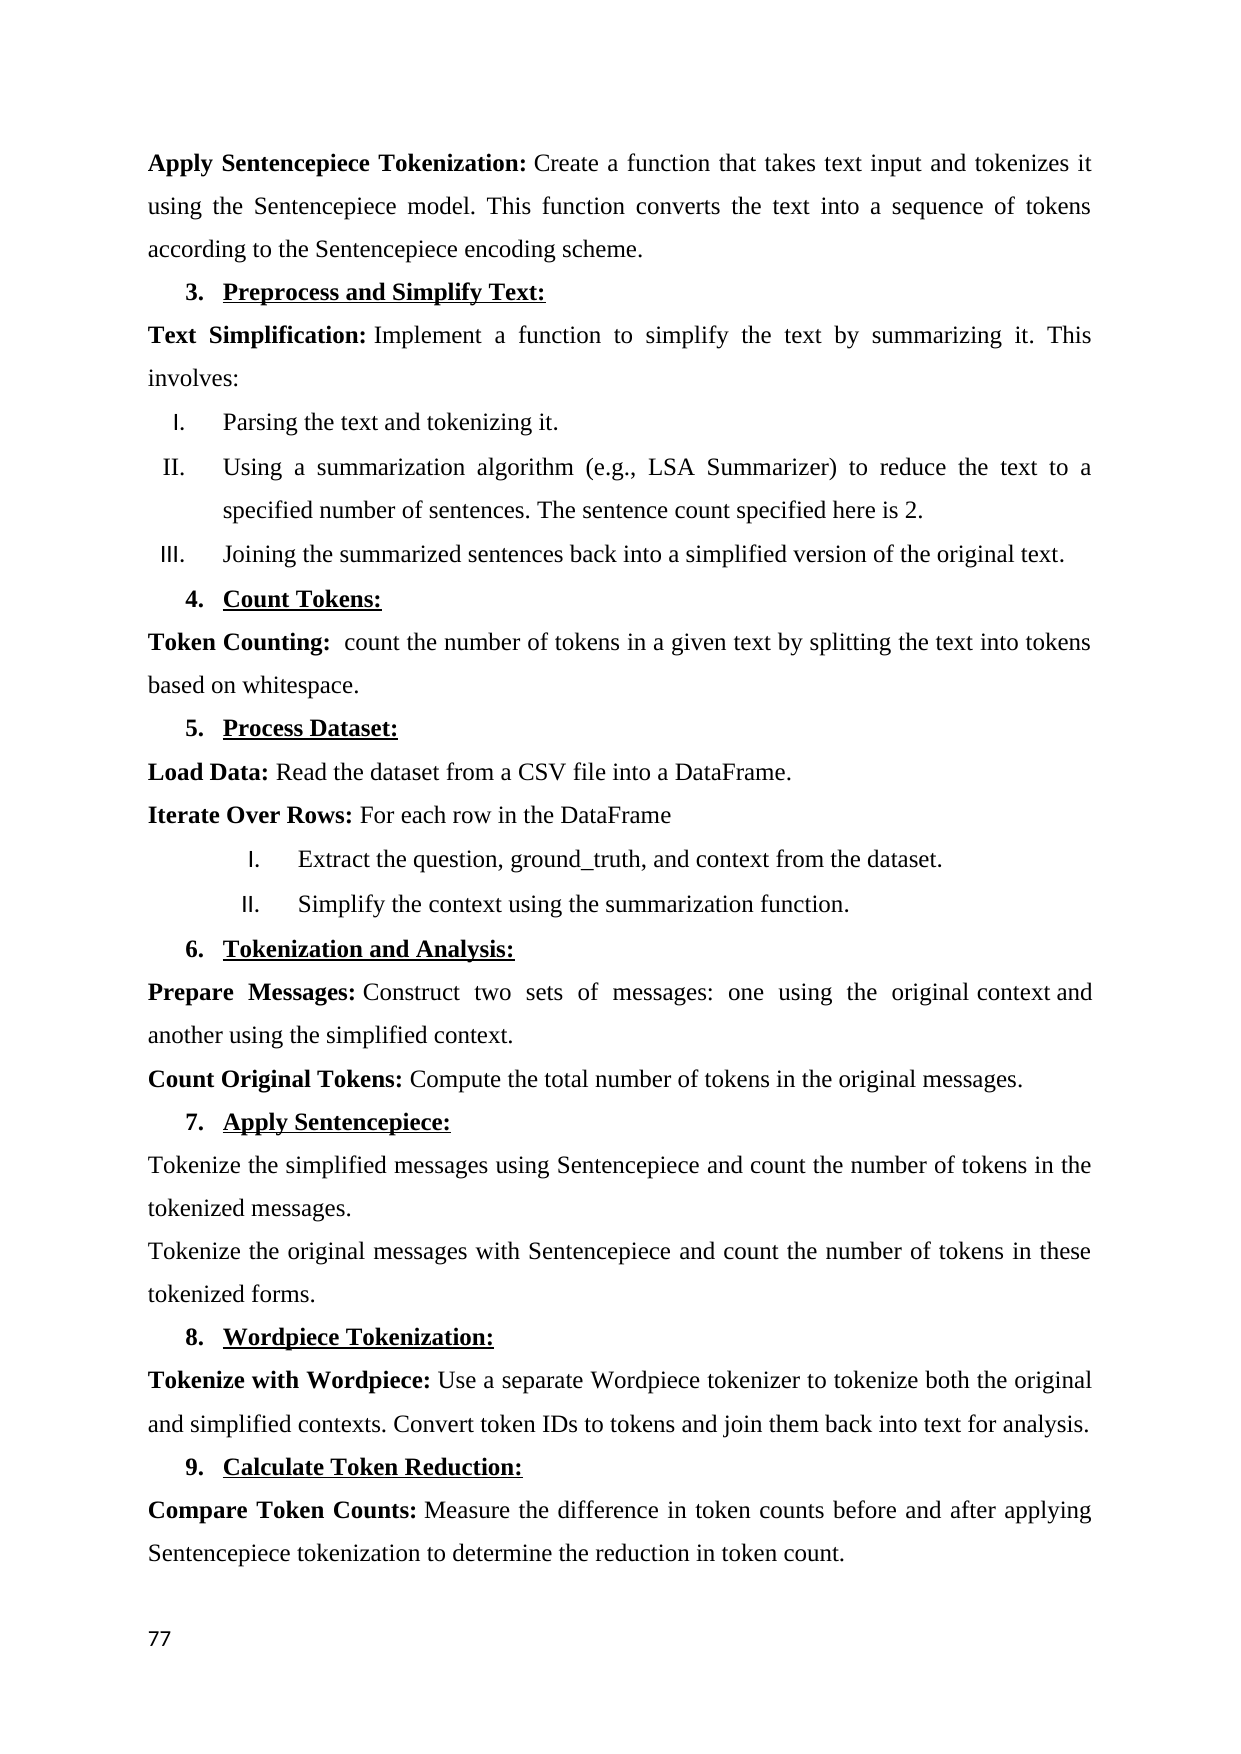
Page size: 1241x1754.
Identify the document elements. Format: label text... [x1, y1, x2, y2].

list Parsing the text and tokenizing it. [185, 406, 1092, 437]
text Count Original Tokens: Compute the total number of tokens in the original messages. [148, 1064, 1092, 1092]
text Apply Sentencepiece Tokenization: Create a function that takes text input and tokenizes it using the Sentencepiece model. This function converts the text into a sequence of tokens according to the Sentencepiece encoding scheme. [148, 148, 1092, 263]
text Token Counting: count the number of tokens in a given text by splitting the text into tokens based on whitespace. [148, 627, 1092, 699]
text Tokenize with Wordpiece: Use a separate Wordpiece tokenizer to tokenize both the original and simplified contexts. Convert token IDs to tokens and join them back into text for analysis. [148, 1366, 1092, 1437]
list Joining the summarized sentences back into a simplified version of the original text. [185, 538, 1092, 569]
text Iterate Over Rows: For each row in the DataFrame [148, 800, 1092, 828]
text Tokenize the simplified messages using Sentencepiece and count the number of tokens in the tokenized messages. [148, 1150, 1092, 1222]
list Count Tokens: [185, 584, 1092, 613]
text Load Data: Read the dataset from a CSV file into a DataFrame. [148, 757, 1092, 785]
text Text Simplification: Implement a function to simplify the text by summarizing it. This involves: [148, 320, 1092, 392]
list Apply Sentencepiece: [185, 1107, 1092, 1136]
list Preprocess and Simplify Text: [185, 277, 1092, 306]
list Extract the question, ground_truth, and context from the dataset. [260, 843, 1092, 873]
list Calculate Token Reduction: [185, 1452, 1092, 1481]
list Wordpiece Tokenization: [185, 1322, 1092, 1351]
text Prepare Messages: Construct two sets of messages: one using the original context and another using the simplified context. [148, 977, 1092, 1049]
list Process Dataset: [185, 713, 1092, 742]
list Using a summarization algorithm (e.g., LSA Summarizer) to reduce the text to a specified number of sentences. The sentence count specified here is 2. [185, 452, 1092, 524]
list Simplify the context using the summarization function. [260, 889, 1092, 919]
list Tokenization and Analysis: [185, 934, 1092, 963]
text Compare Token Counts: Measure the difference in token counts before and after applying Sentencepiece tokenization to determine the reduction in token count. [148, 1495, 1092, 1567]
text Tokenize the original messages with Sentencepiece and count the number of tokens in these tokenized forms. [148, 1236, 1092, 1308]
